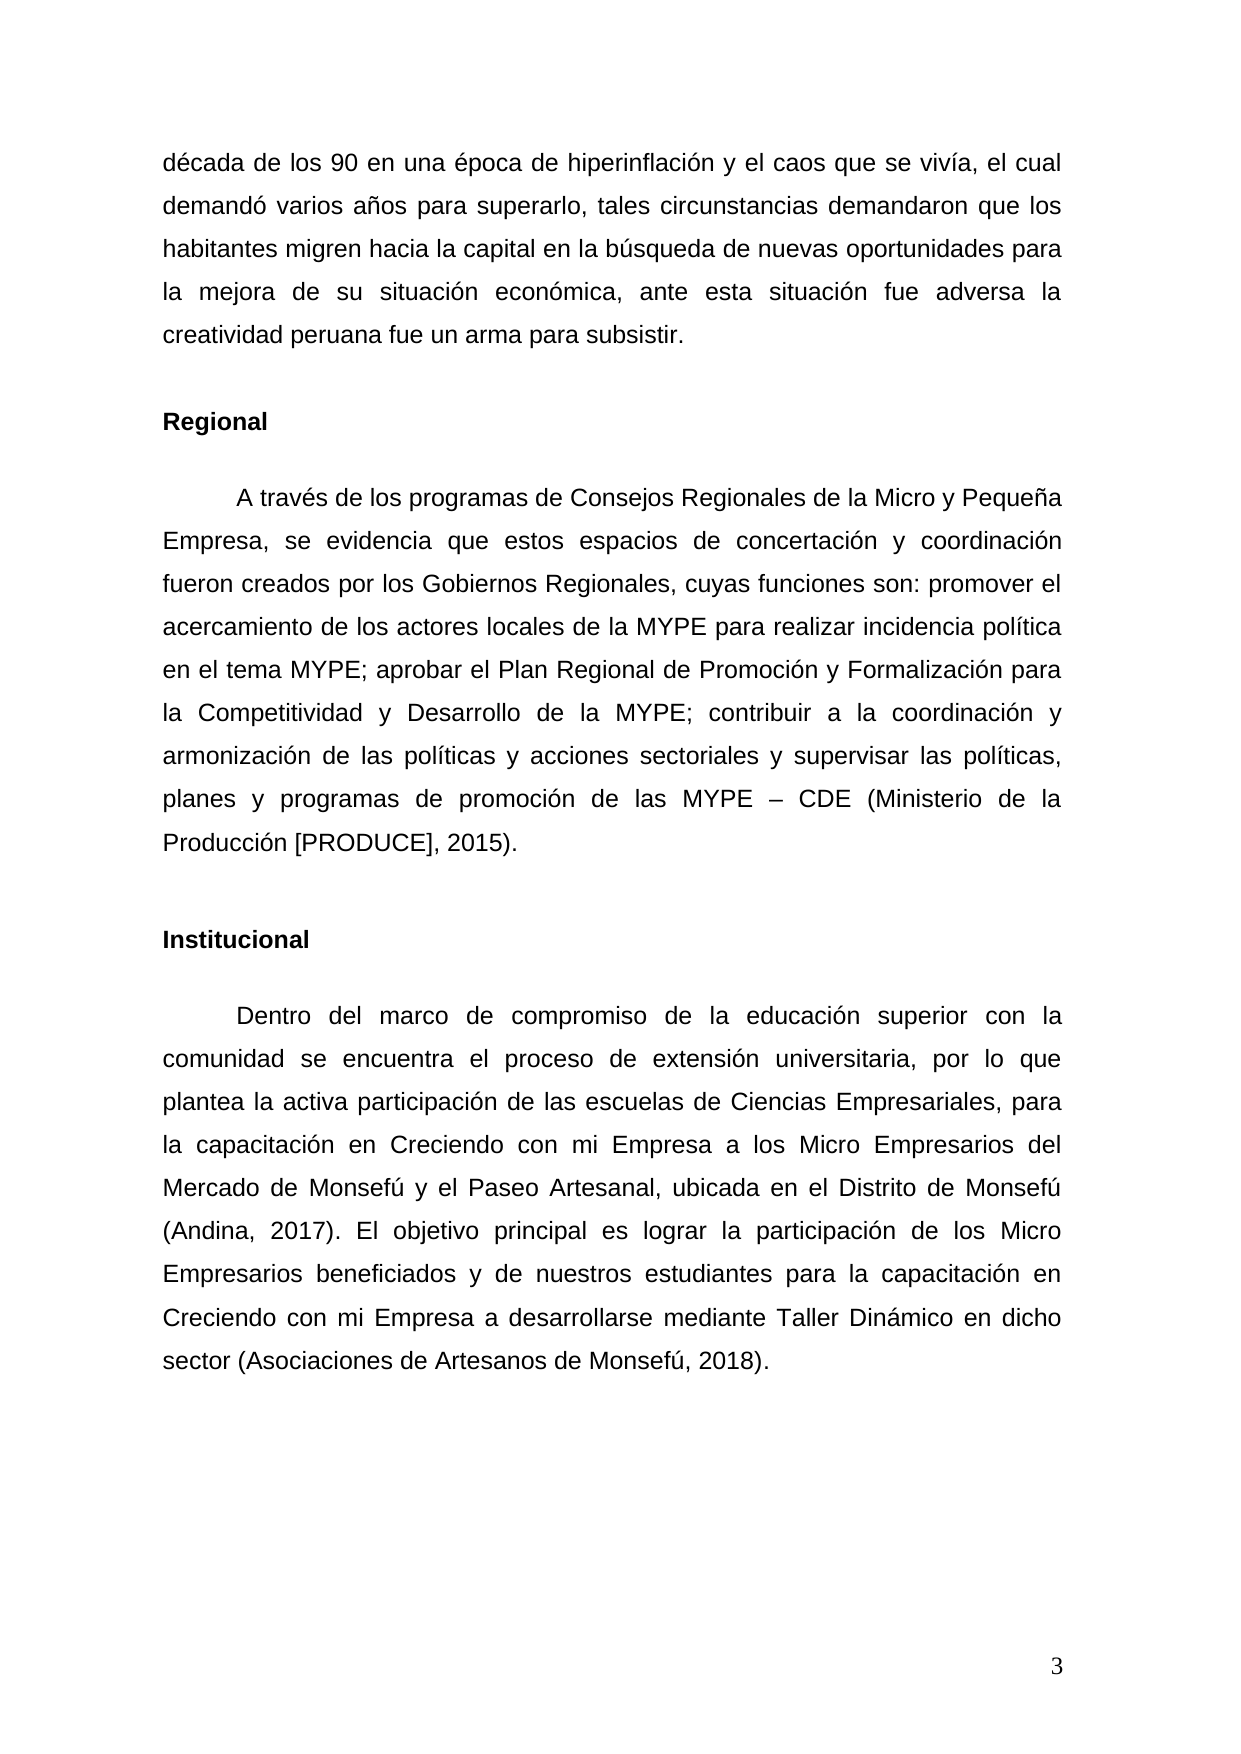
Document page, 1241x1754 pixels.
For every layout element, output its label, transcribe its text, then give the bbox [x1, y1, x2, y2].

text A través de los programas de Consejos Regionales de la Micro y Pequeña Empresa, se evidencia que estos espacios de concertación y coordinación fueron creados por los Gobiernos Regionales, cuyas funciones son: promover el acercamiento de los actores locales de la MYPE para realizar incidencia política en el tema MYPE; aprobar el Plan Regional de Promoción y Formalización para la Competitividad y Desarrollo de la MYPE; contribuir a la coordinación y armonización de las políticas y acciones sectoriales y supervisar las políticas, planes y programas de promoción de las MYPE – CDE (Ministerio de la Producción [PRODUCE], 2015). [162, 483, 1063, 856]
list Dentro del marco de compromiso de la educación superior con la comunidad se encuentra el proceso de extensión universitaria, por lo que plantea la activa participación de las escuelas de Ciencias Empresariales, para la capacitación en Creciendo con mi Empresa a los Micro Empresarios del Mercado de Monsefú y el Paseo Artesanal, ubicada en el Distrito de Monsefú . El objetivo principal es lograr la participación de los Micro Empresarios beneficiados y de nuestros estudiantes para la capacitación en Creciendo con mi Empresa a desarrollarse mediante Taller Dinámico en dicho sector . [162, 1001, 1063, 1374]
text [162, 148, 1063, 349]
subtitle Institucional [162, 924, 1063, 953]
subtitle Regional [162, 406, 1063, 435]
